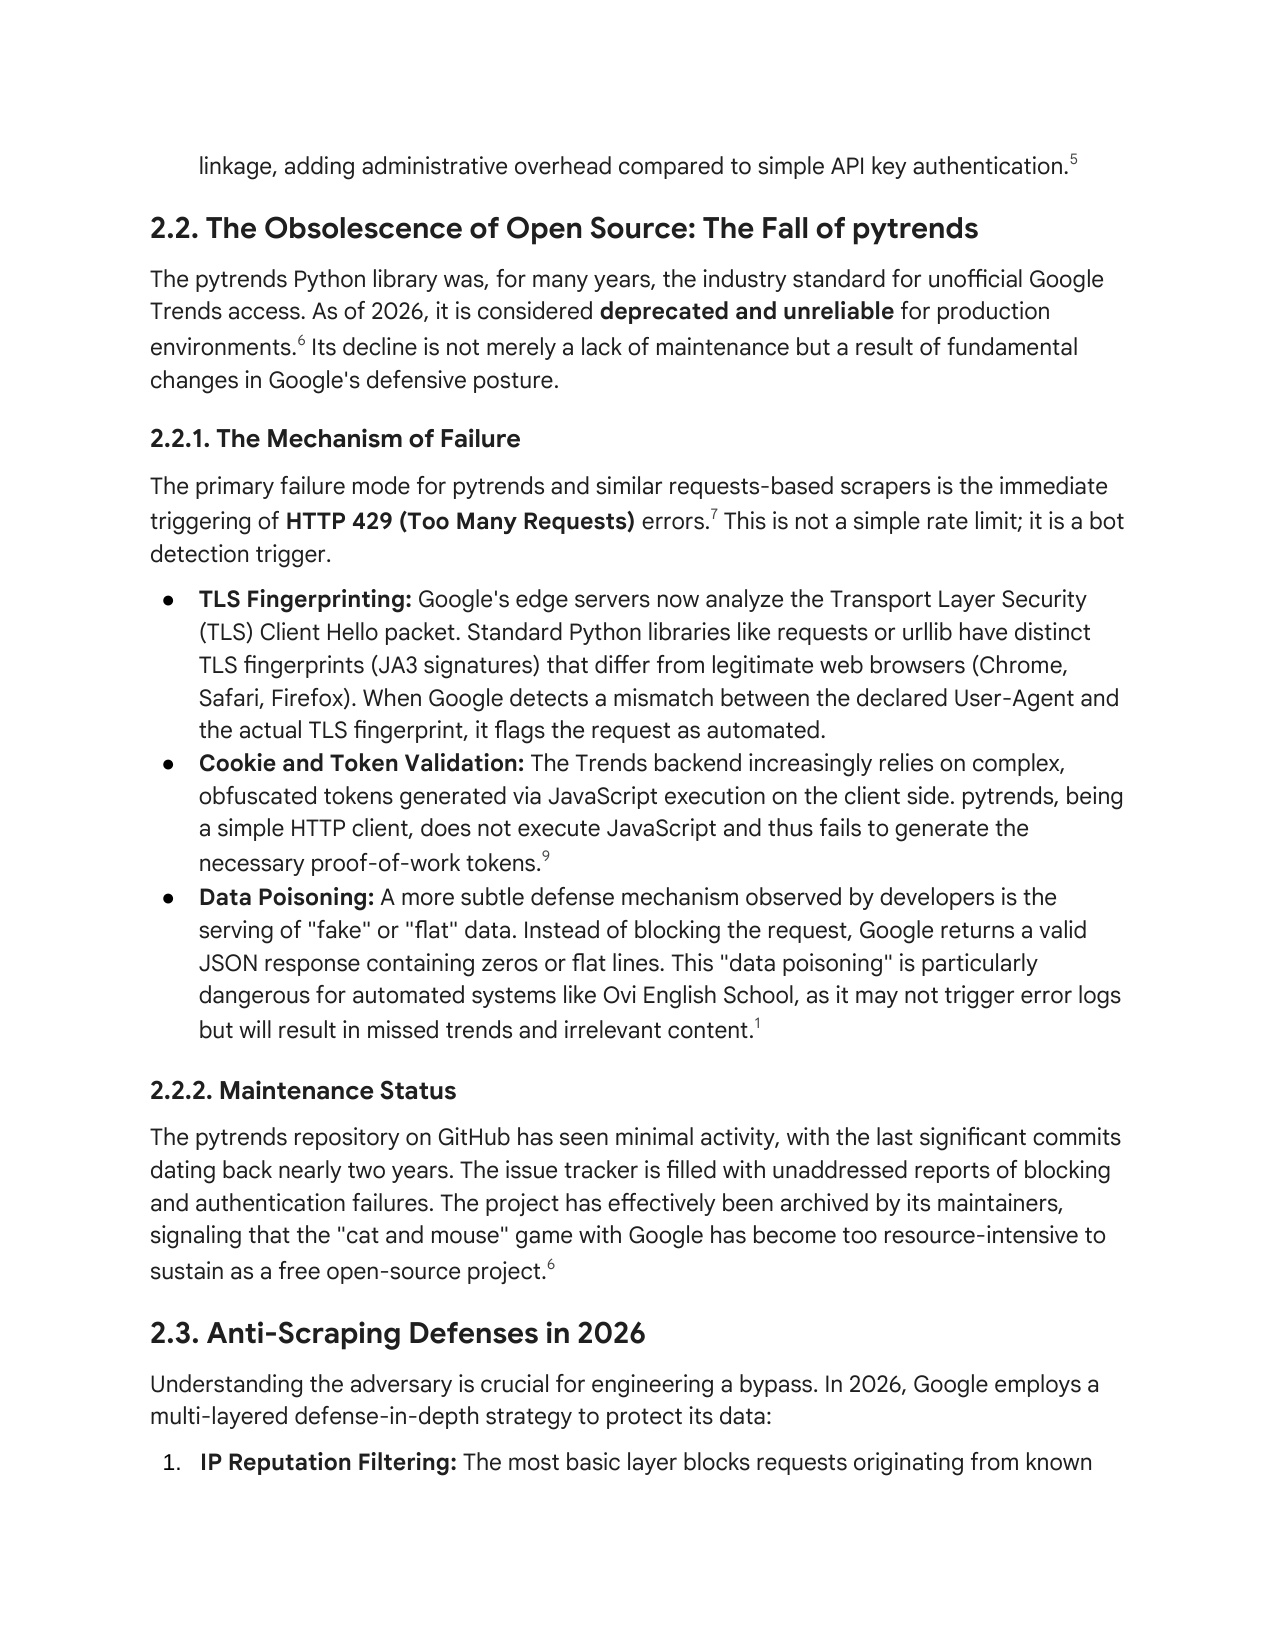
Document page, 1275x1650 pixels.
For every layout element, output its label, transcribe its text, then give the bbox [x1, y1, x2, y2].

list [162, 1448, 1125, 1476]
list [161, 150, 1125, 181]
list Data Poisoning: A more subtle defense mechanism observed by developers is the serving of "fake" or "flat" data. Instead of blocking the request, Google returns a valid JSON response containing zeros or flat lines. This "data poisoning" is particularly dangerous for automated systems like Ovi English School, as it may not trigger error logs but will result in missed trends and irrelevant content.1 [161, 883, 1125, 1046]
subtitle 2.3. Anti-Scraping Defenses in 2026 [150, 1316, 1125, 1352]
subtitle 2.2.1. The Mechanism of Failure [150, 424, 1125, 455]
text The pytrends repository on GitHub has seen minimal activity, with the last significant commits dating back nearly two years. The issue tracker is filled with unaddressed reports of blocking and authentication failures. The project has effectively been archived by its maintainers, signaling that the "cat and mouse" game with Google has become too resource-intensive to sustain as a free open-source project.6 [150, 1124, 1125, 1286]
subtitle 2.2. The Obsolescence of Open Source: The Fall of pytrends [150, 211, 1125, 247]
text The pytrends Python library was, for many years, the industry standard for unofficial Google Trends access. As of 2026, it is considered deprecated and unreliable for production environments.6 Its decline is not merely a lack of maintenance but a result of fundamental changes in Google's defensive posture. [150, 265, 1125, 395]
list Cookie and Token Validation: The Trends backend increasingly relies on complex, obfuscated tokens generated via JavaScript execution on the client side. pytrends, being a simple HTTP client, does not execute JavaScript and thus fails to generate the necessary proof-of-work tokens.9 [161, 749, 1125, 879]
text Understanding the adversary is crucial for engineering a bypass. In 2026, Google employs a multi-layered defense-in-depth strategy to protect its data: [150, 1370, 1125, 1431]
list TLS Fingerprinting: Google's edge servers now analyze the Transport Layer Security (TLS) Client Hello packet. Standard Python libraries like requests or urllib have distinct TLS fingerprints (JA3 signatures) that differ from legitimate web browsers (Chrome, Safari, Firefox). When Google detects a mismatch between the declared User-Agent and the actual TLS fingerprint, it flags the request as automated. [161, 586, 1125, 745]
text The primary failure mode for pytrends and similar requests-based scrapers is the immediate triggering of HTTP 429 (Too Many Requests) errors.7 This is not a simple rate limit; it is a bot detection trigger. [150, 472, 1125, 569]
subtitle 2.2.2. Maintenance Status [150, 1075, 1125, 1107]
